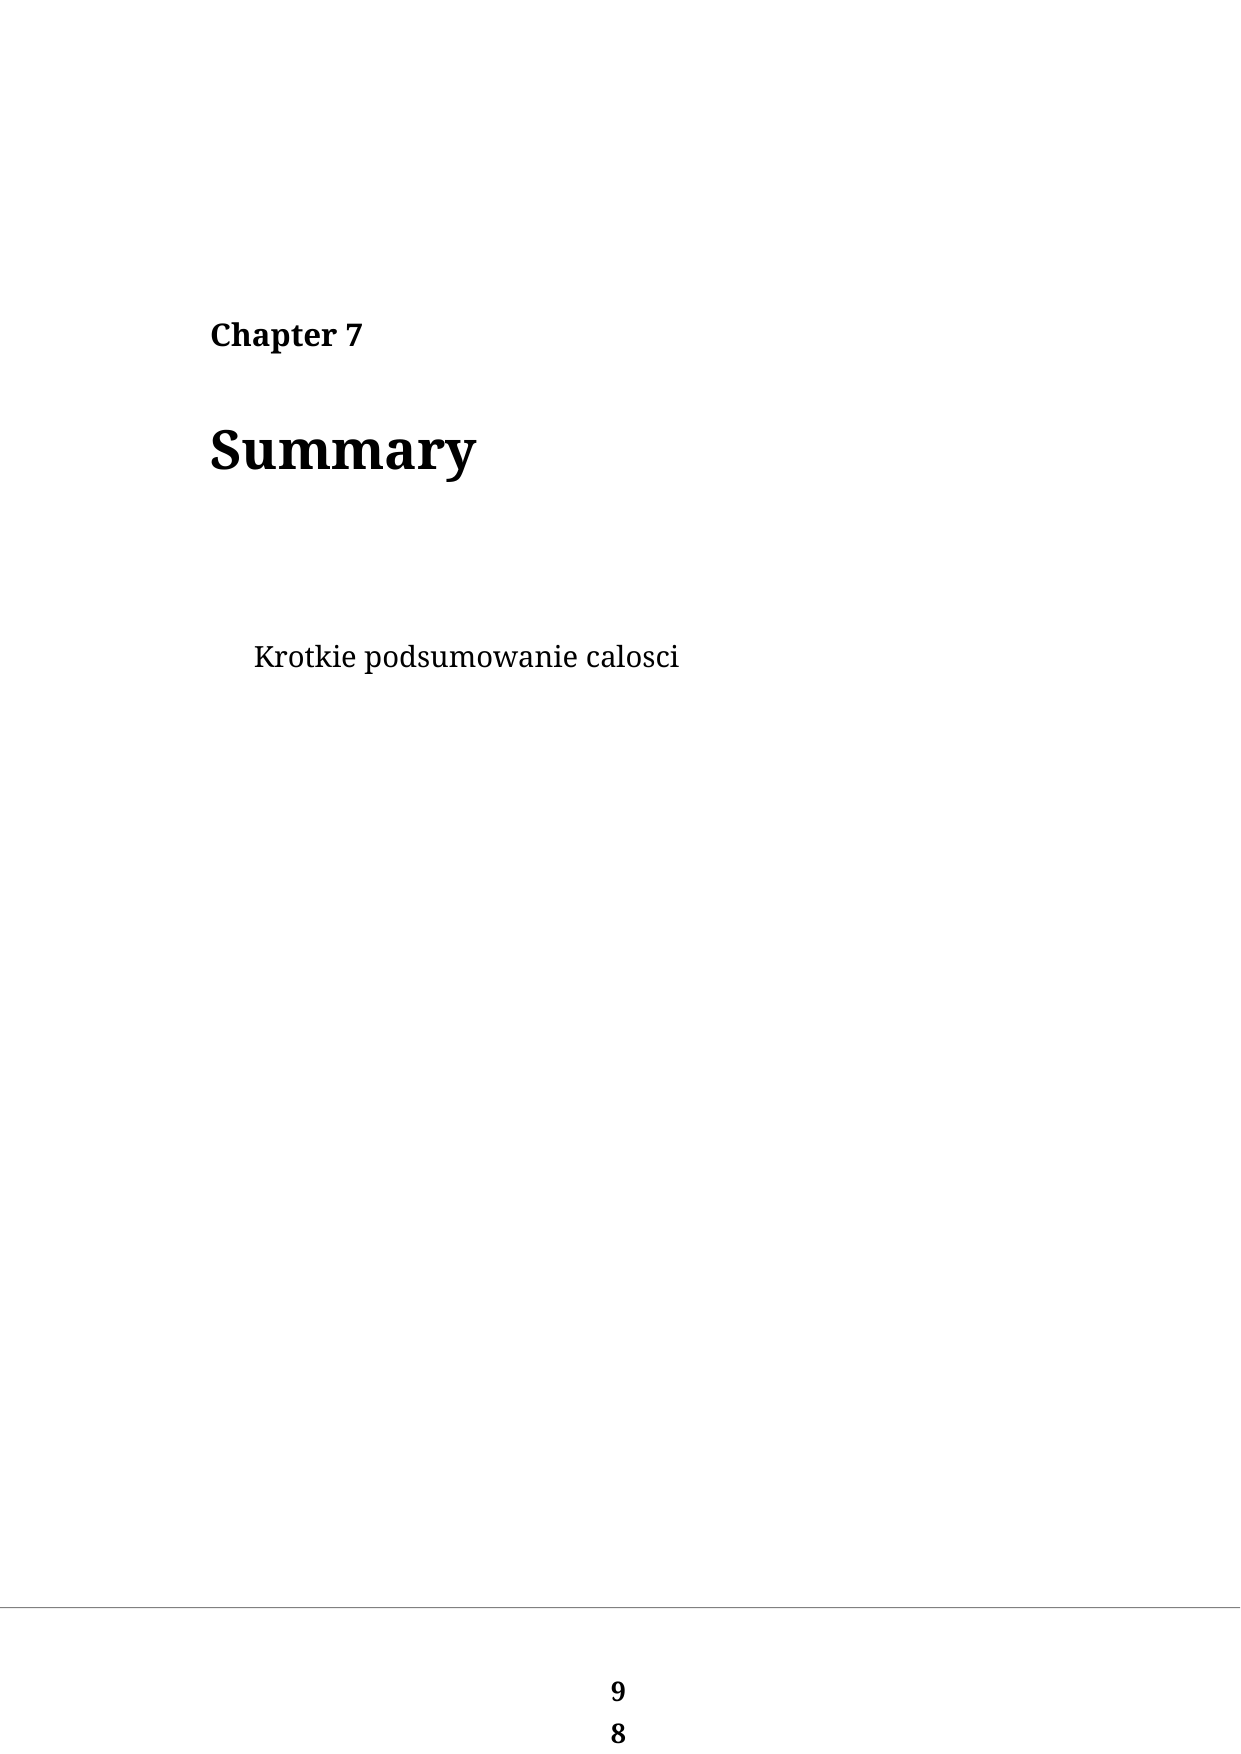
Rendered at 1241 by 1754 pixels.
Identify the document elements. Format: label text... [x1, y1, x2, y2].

text Chapter 7 [210, 313, 1045, 356]
subtitle Summary [210, 412, 1045, 486]
text Krotkie podsumowanie calosci [210, 636, 1045, 676]
